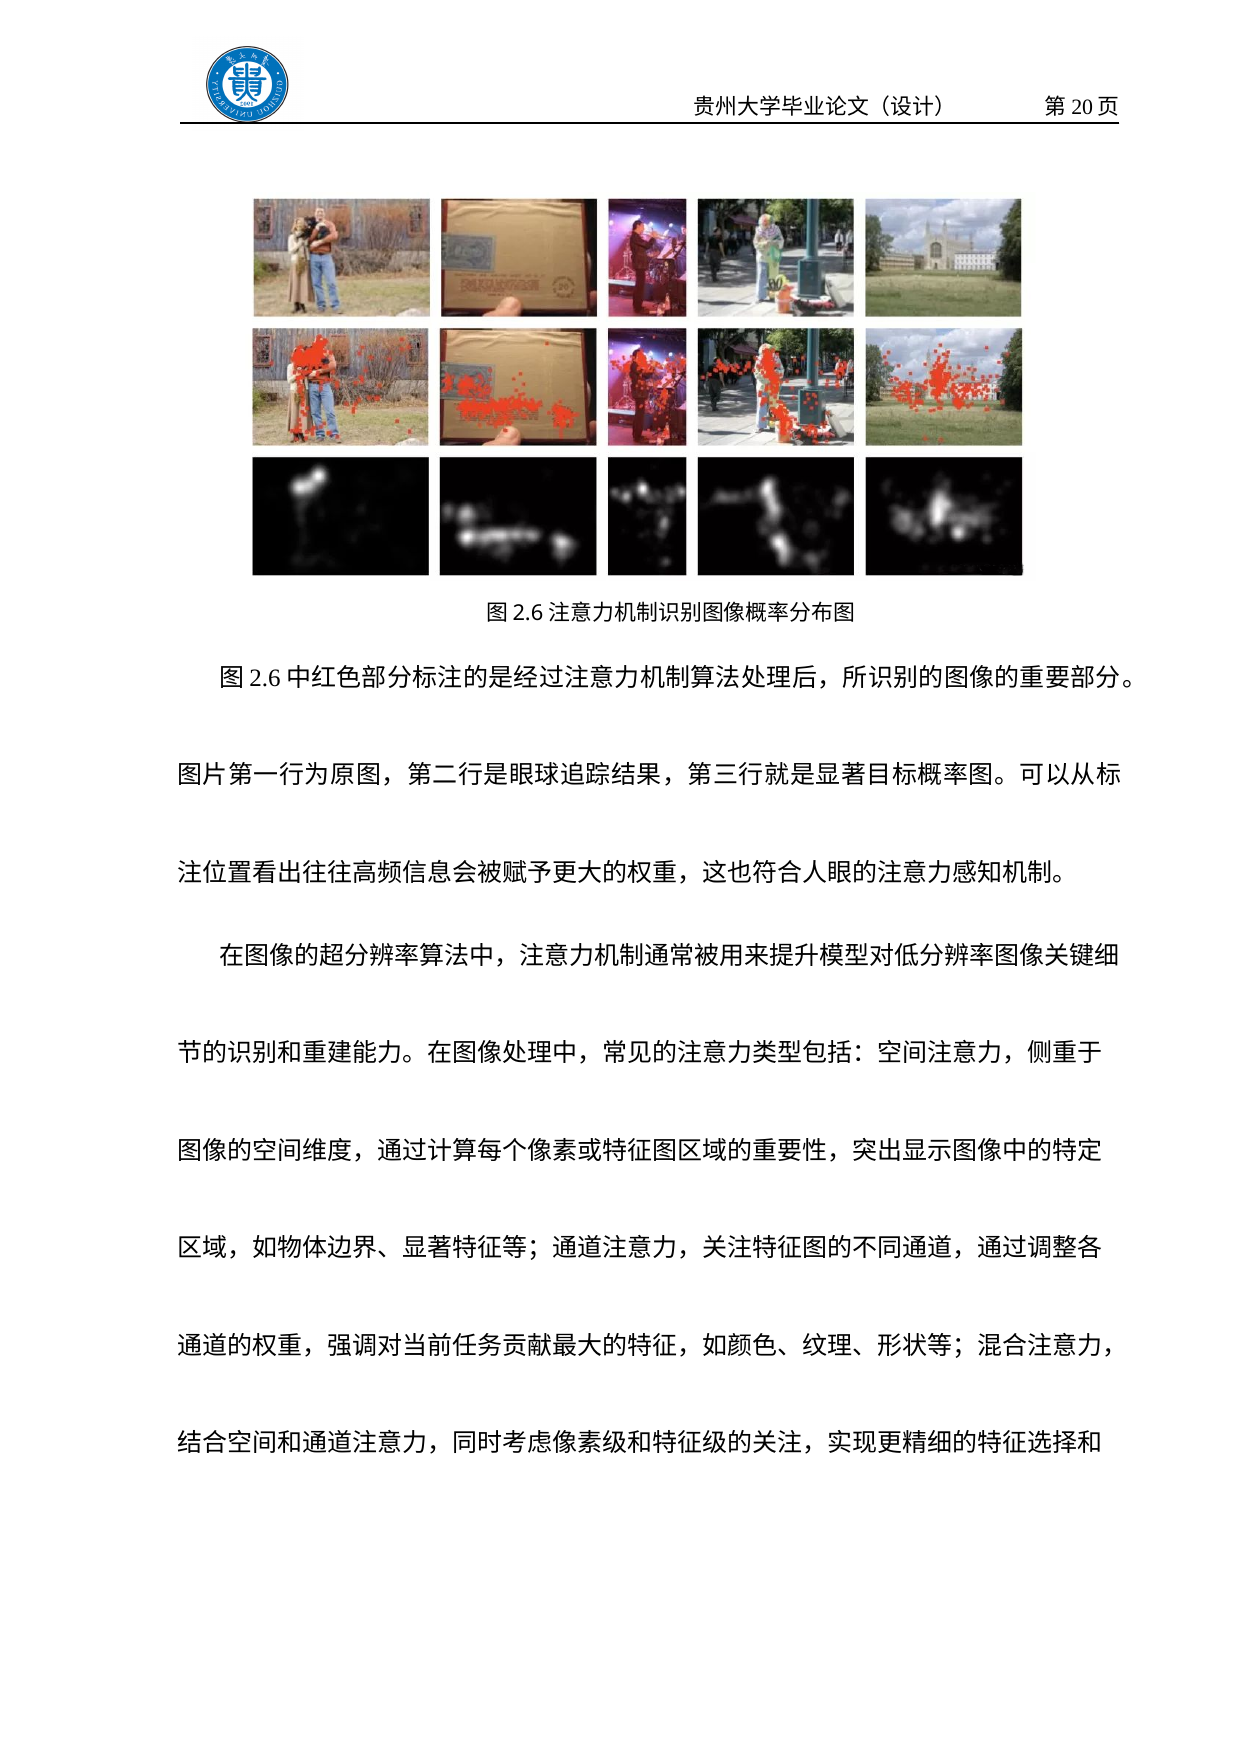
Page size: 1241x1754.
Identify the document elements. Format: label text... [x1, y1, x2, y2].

text 图2.6中红色部分标注的是经过注意力机制算法处理后，所识别的图像的重要部分。图片第一行为原图，第二行是眼球追踪结果，第三行就是显著目标概率图。可以从标注位置看出往往高频信息会被赋予更大的权重，这也符合人眼的注意力感知机制。 [177, 643, 1122, 903]
picture [191, 124, 305, 131]
picture [191, 36, 305, 122]
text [177, 921, 1122, 1473]
picture [240, 192, 1036, 581]
text 图2.6 注意力机制识别图像概率分布图 [177, 594, 1122, 627]
